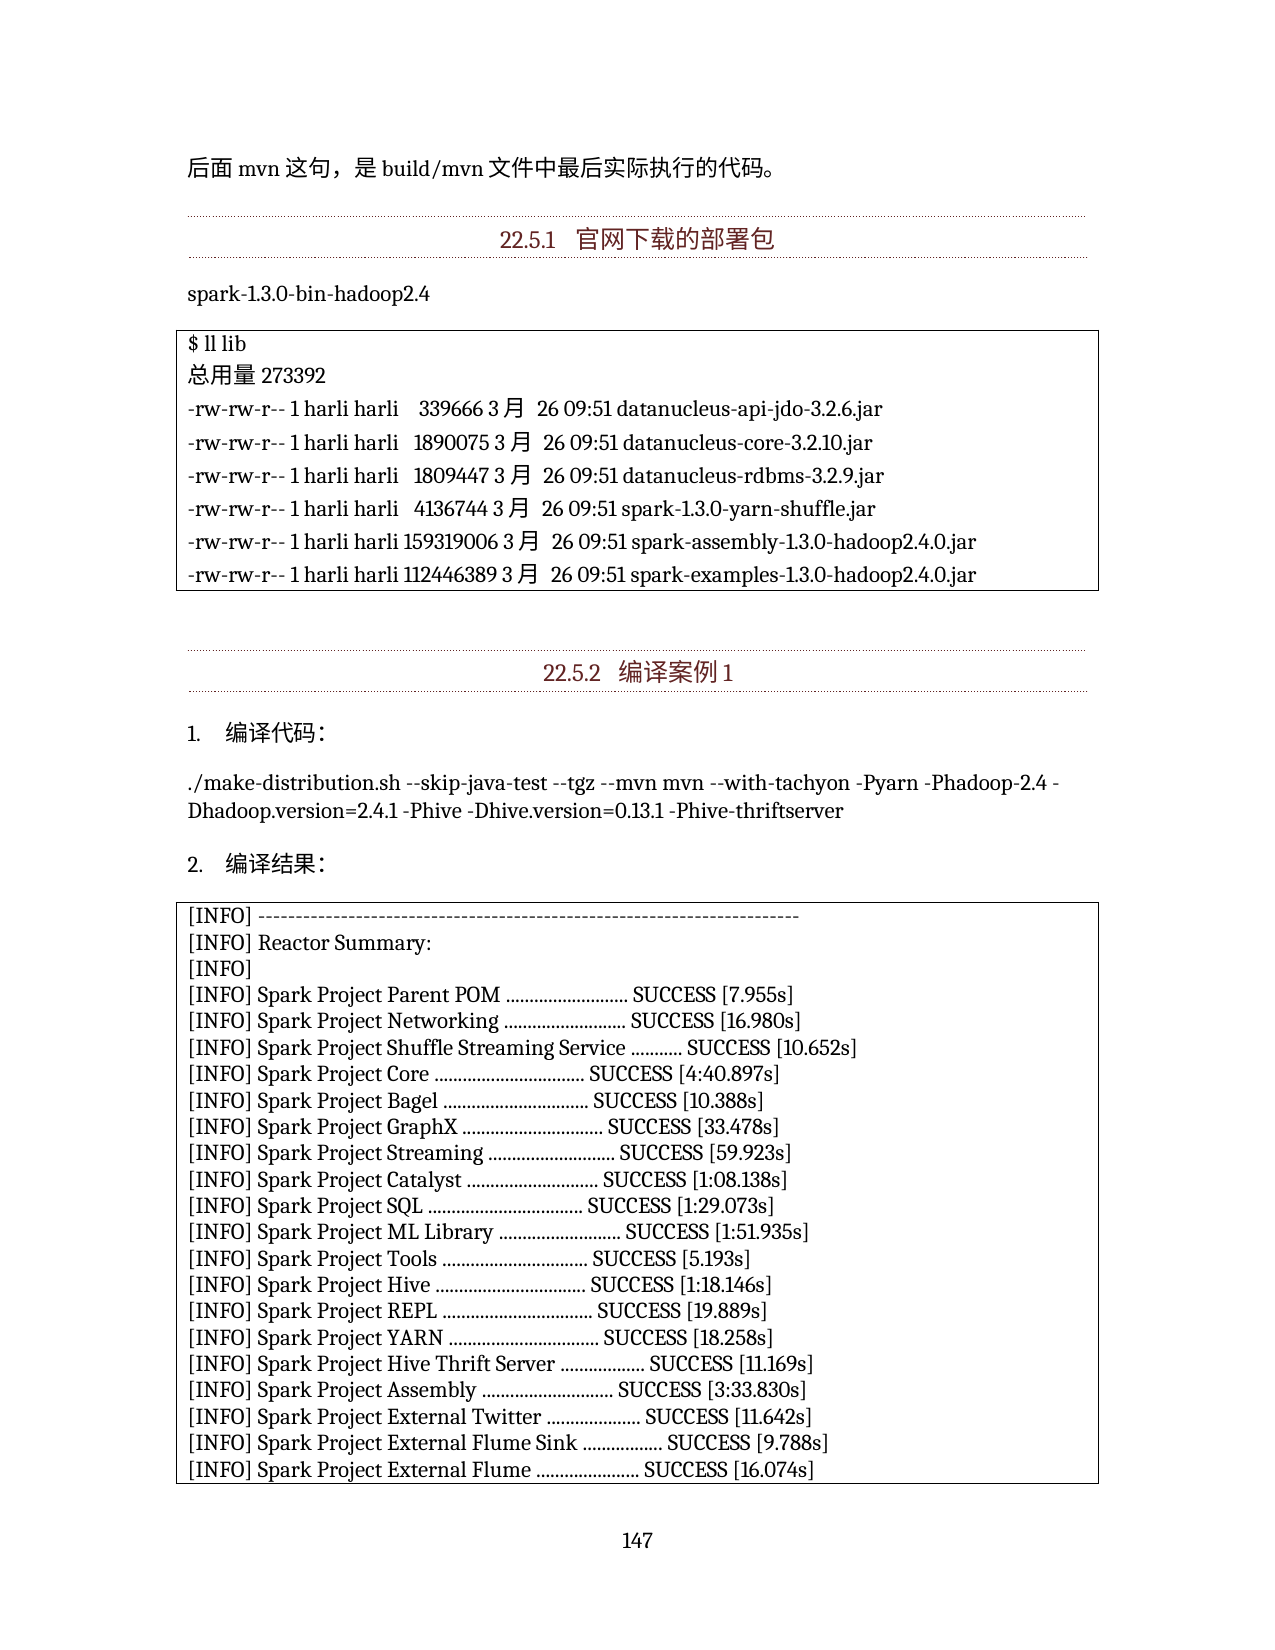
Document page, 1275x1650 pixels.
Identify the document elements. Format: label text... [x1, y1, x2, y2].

text 后面mvn 这句，是build/mvn 文件中最后实际执行的代码。 [187, 150, 1087, 183]
list 编译结果： [187, 846, 1087, 879]
subtitle 编译案例1 [187, 649, 1087, 692]
text ./make-distribution.sh --skip-java-test --tgz --mvn mvn --with-tachyon -Pyarn -Phadoop-2.4 -Dhadoop.version=2.4.1 -Phive -Dhive.version=0.13.1 -Phive-thriftserver [187, 770, 1087, 824]
table_header $ ll lib 总用量 273392 -rw-rw-r-- 1 harli harli 339666 3月 26 09:51 datanucleus-api-jdo-3.2.6.jar -rw-rw-r-- 1 harli harli 1890075 3月 26 09:51 datanucleus-core-3.2.10.jar -rw-rw-r-- 1 harli harli 1809447 3月 26 09:51 datanucleus-rdbms-3.2.9.jar -rw-rw-r-- 1 harli harli 4136744 3月 26 09:51 spark-1.3.0-yarn-shuffle.jar -rw-rw-r-- 1 harli harli 159319006 3月 26 09:51 spark-assembly-1.3.0-hadoop2.4.0.jar -rw-rw-r-- 1 harli harli 112446389 3月 26 09:51 spark-examples-1.3.0-hadoop2.4.0.jar [177, 331, 1098, 589]
list 编译代码： [187, 714, 1087, 748]
subtitle 官网下载的部署包 [187, 216, 1087, 258]
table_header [177, 903, 1098, 1483]
text spark-1.3.0-bin-hadoop2.4 [187, 281, 1087, 307]
